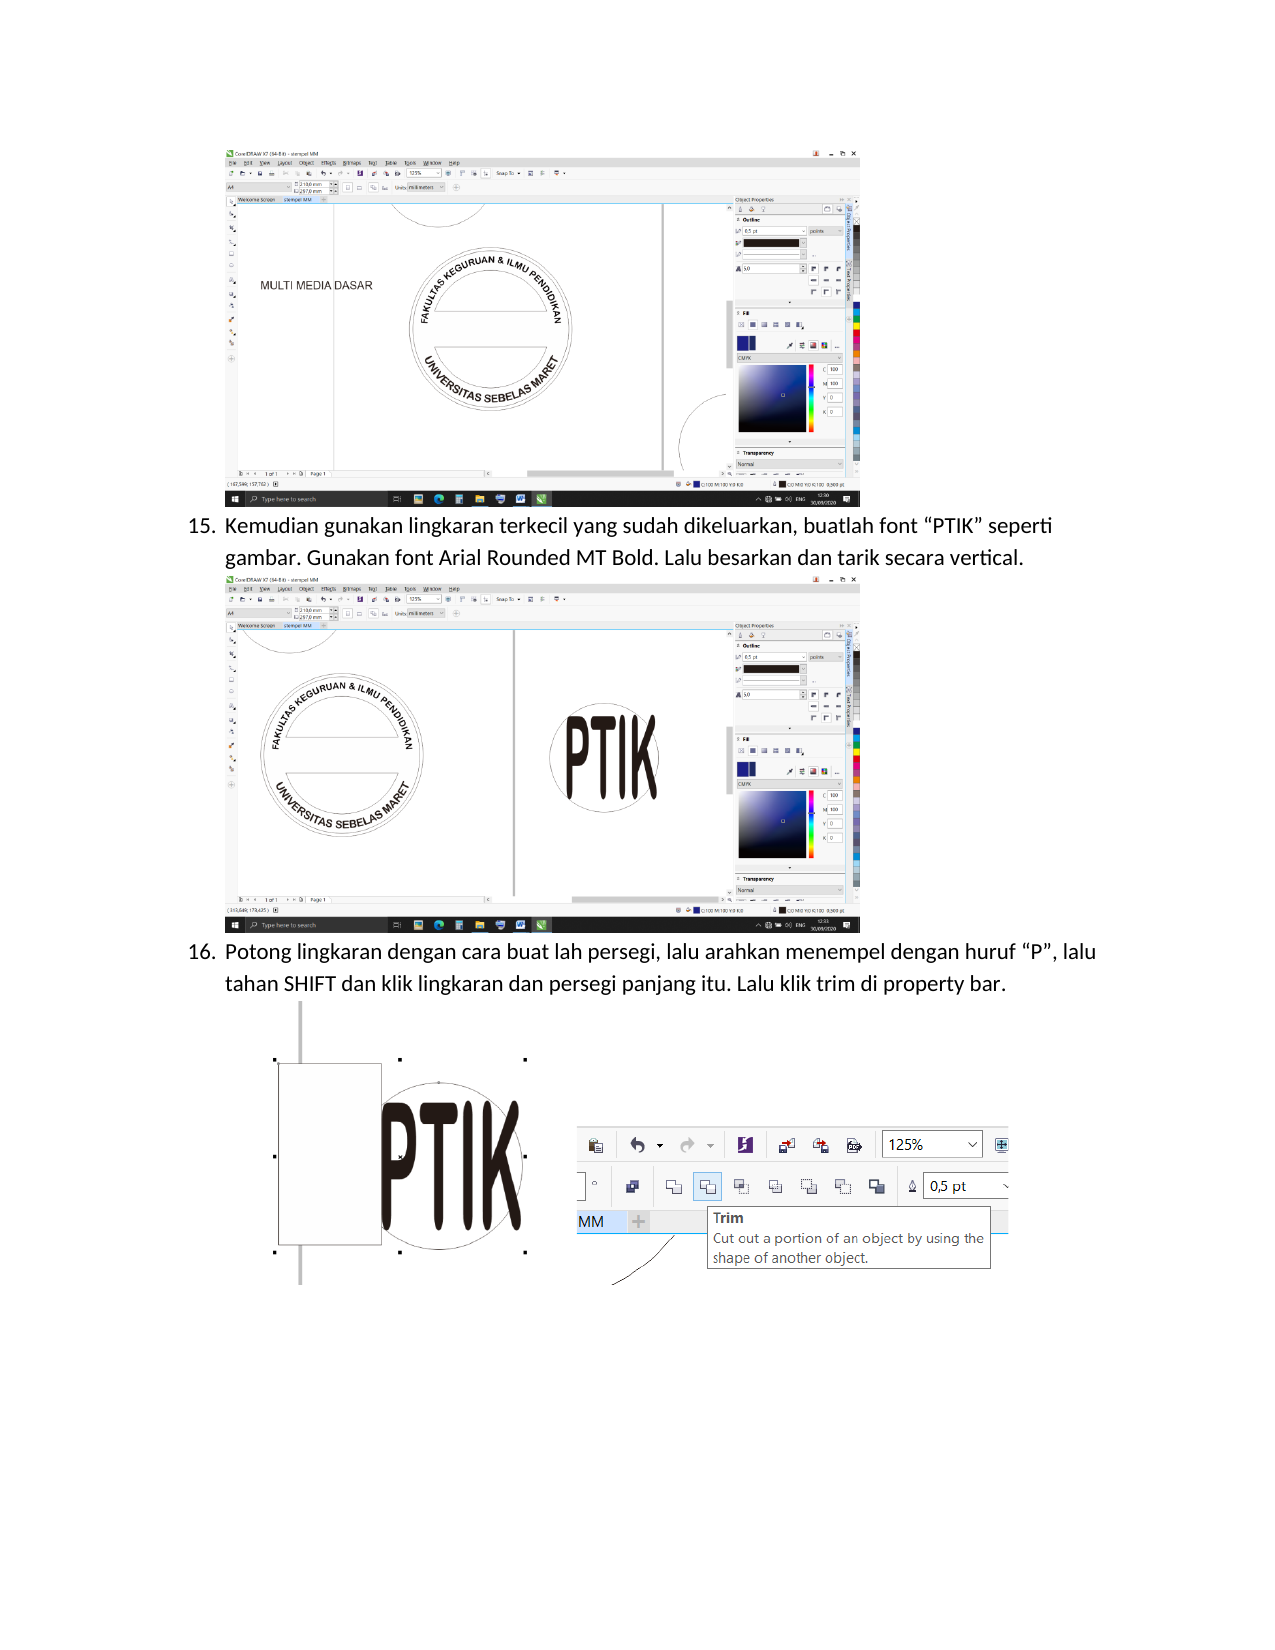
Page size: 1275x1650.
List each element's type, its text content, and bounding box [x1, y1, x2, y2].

picture [225, 575, 860, 933]
list Potong lingkaran dengan cara buat lah persegi, lalu arahkan menempel dengan huruf “P”, lalu tahan SHIFT dan klik lingkaran dan persegi panjang itu. Lalu klik trim di property bar. [187, 937, 1125, 997]
picture [225, 150, 860, 507]
picture [225, 1001, 1009, 1285]
list Kemudian gunakan lingkaran terkecil yang sudah dikeluarkan, buatlah font “PTIK” seperti gambar. Gunakan font Arial Rounded MT Bold. Lalu besarkan dan tarik secara vertical. [187, 511, 1125, 571]
